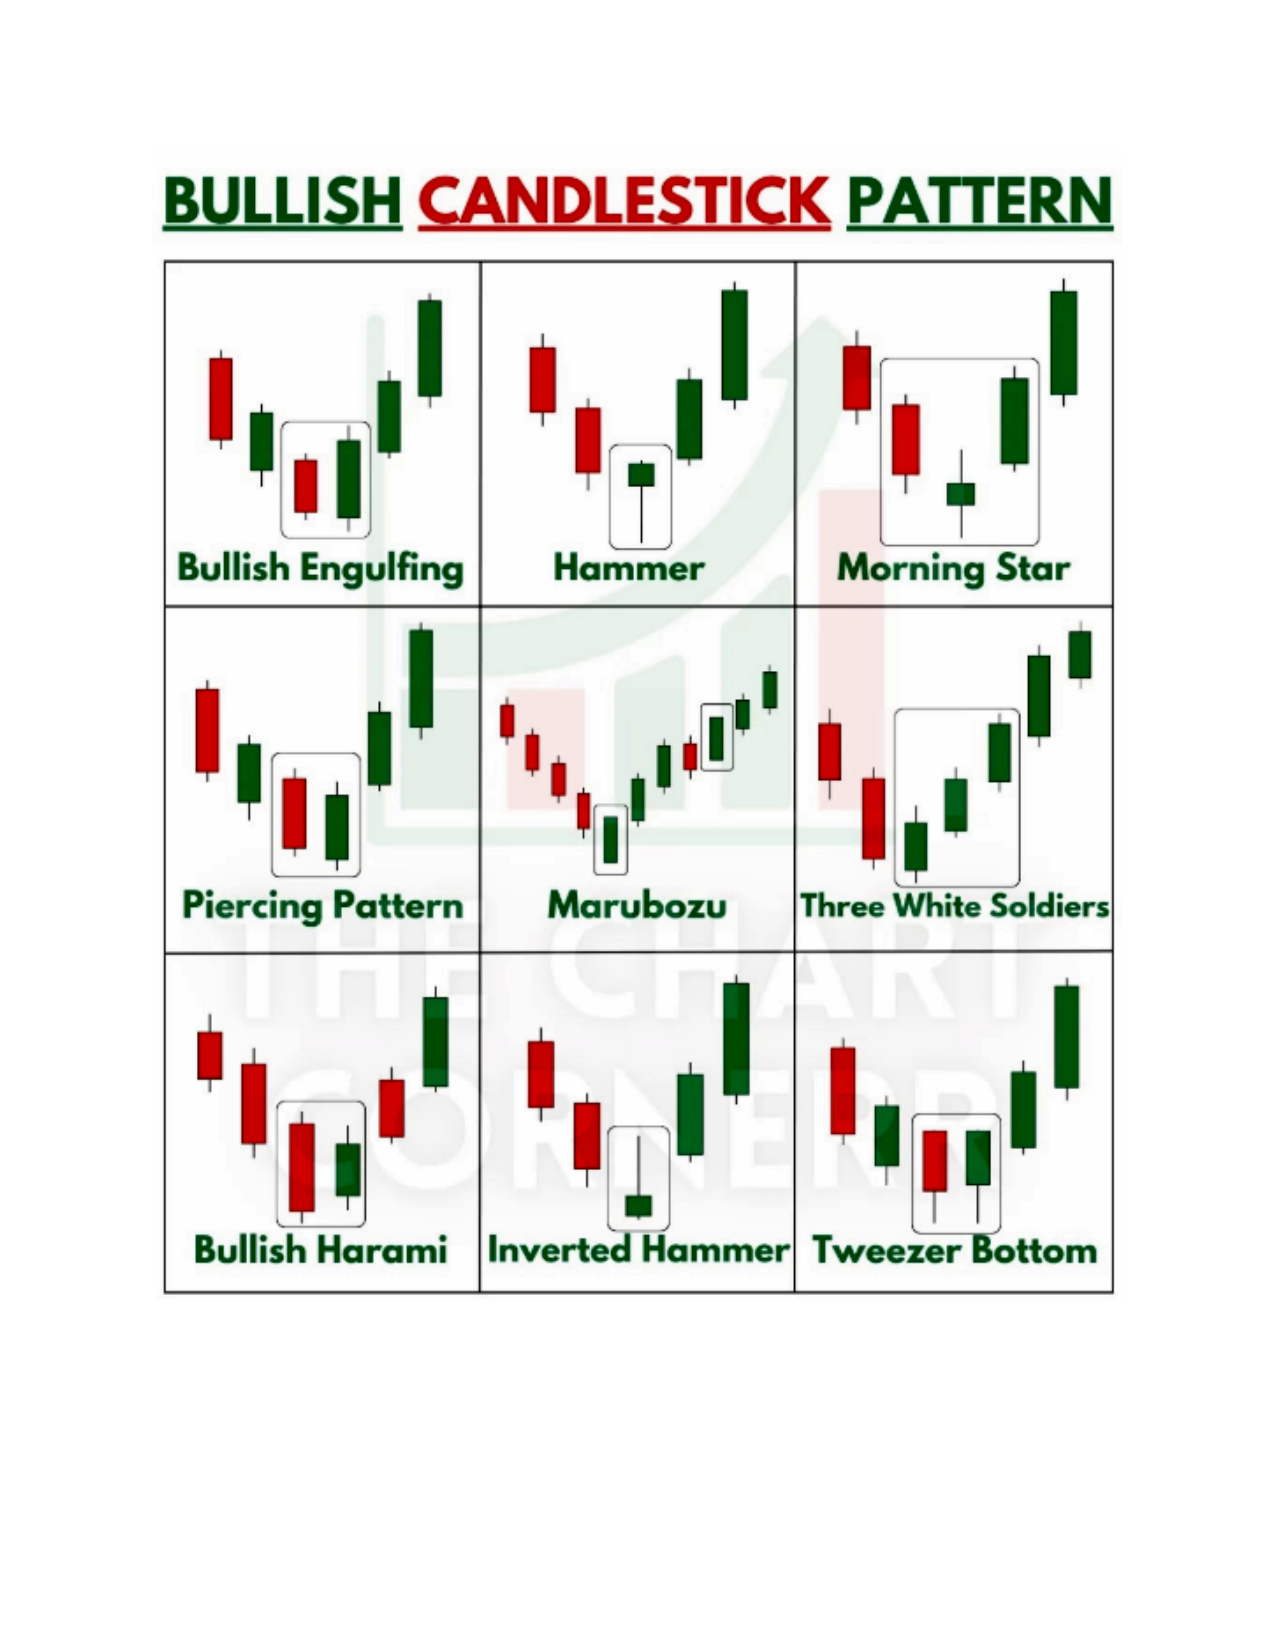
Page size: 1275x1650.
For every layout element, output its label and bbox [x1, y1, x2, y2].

picture [152, 150, 1123, 1302]
